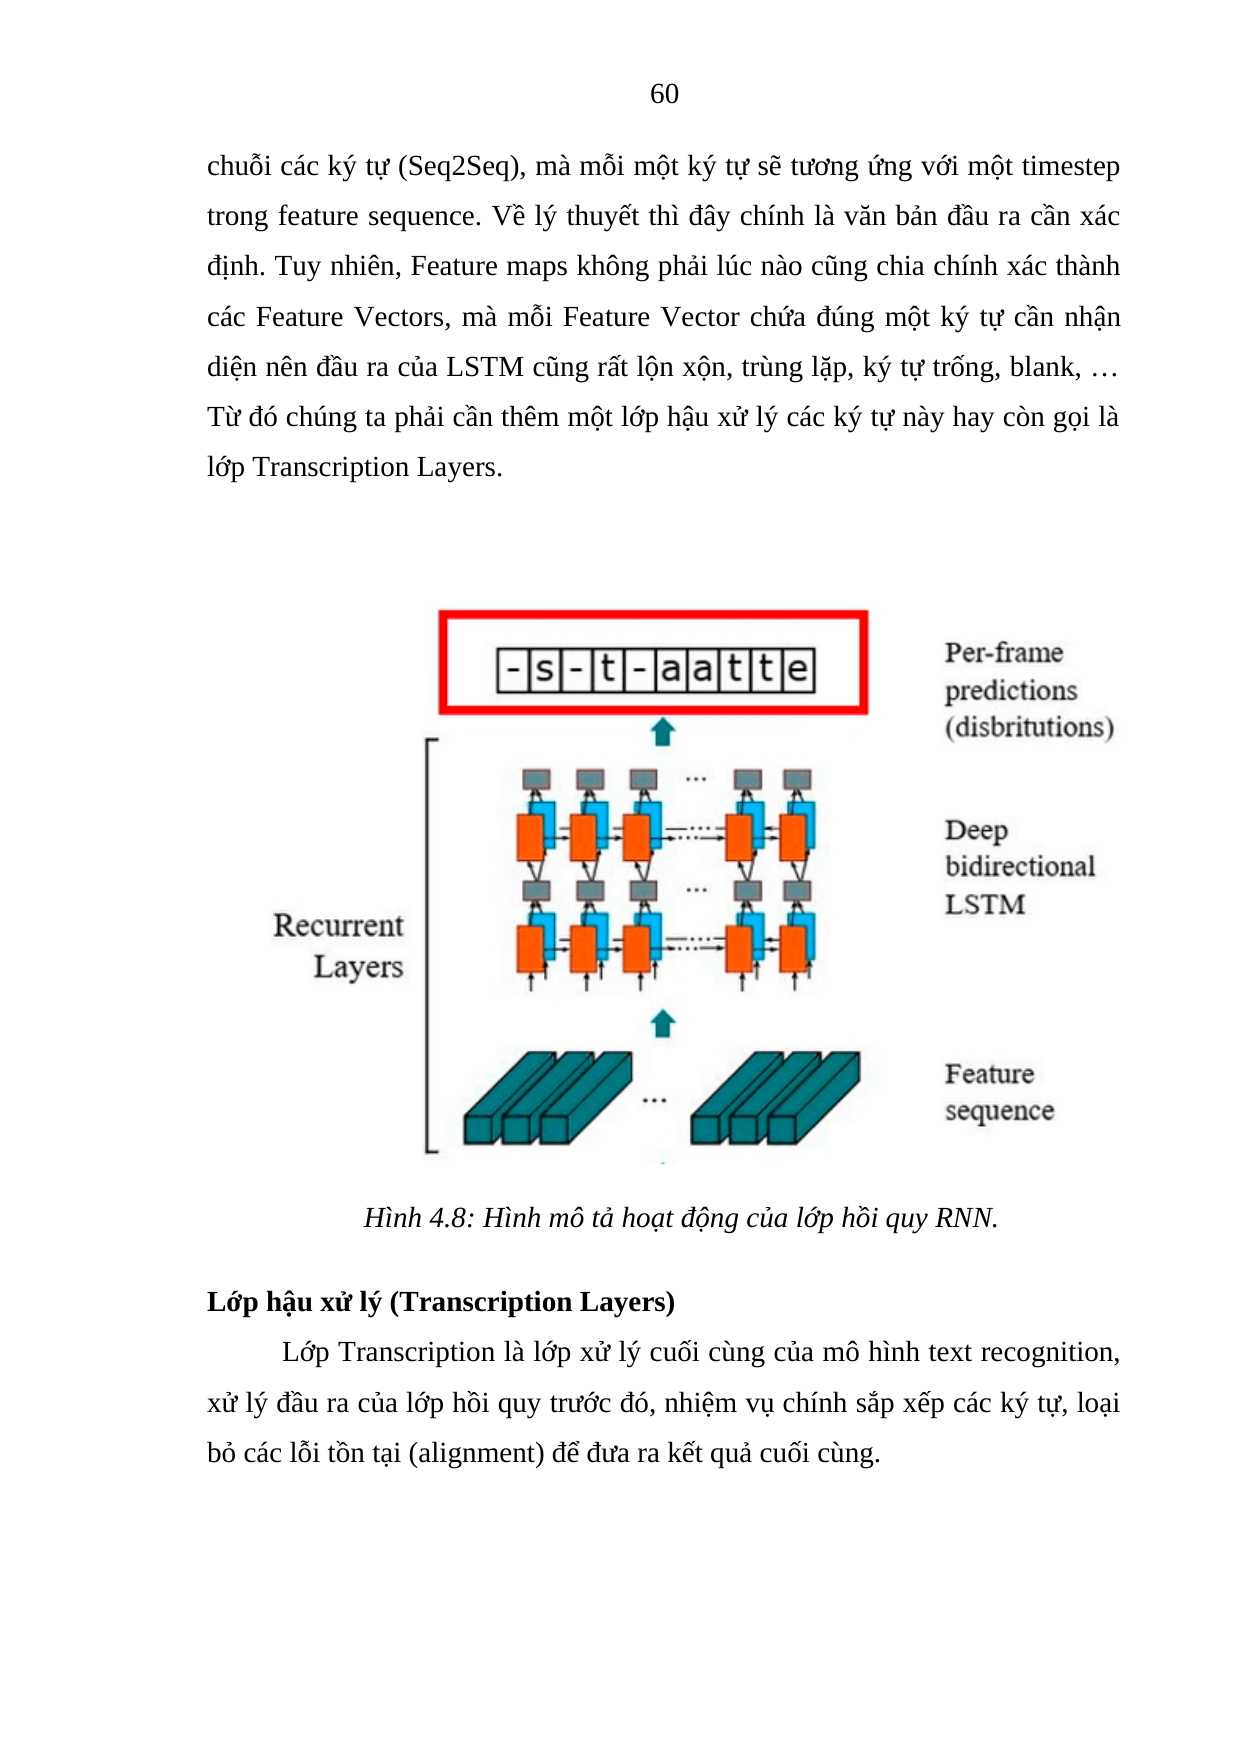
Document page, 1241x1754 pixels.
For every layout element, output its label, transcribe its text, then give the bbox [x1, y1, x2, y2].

picture [184, 543, 1178, 1191]
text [207, 148, 1122, 483]
text Lớp Transcription là lớp xử lý cuối cùng của mô hình text recognition, xử lý đầu ra của lớp hồi quy trước đó, nhiệm vụ chính sắp xếp các ký tự, loại bỏ các lỗi tồn tại (alignment) để đưa ra kết quả cuối cùng. [207, 1334, 1122, 1469]
text Lớp hậu xử lý (Transcription Layers) [207, 1284, 1122, 1318]
